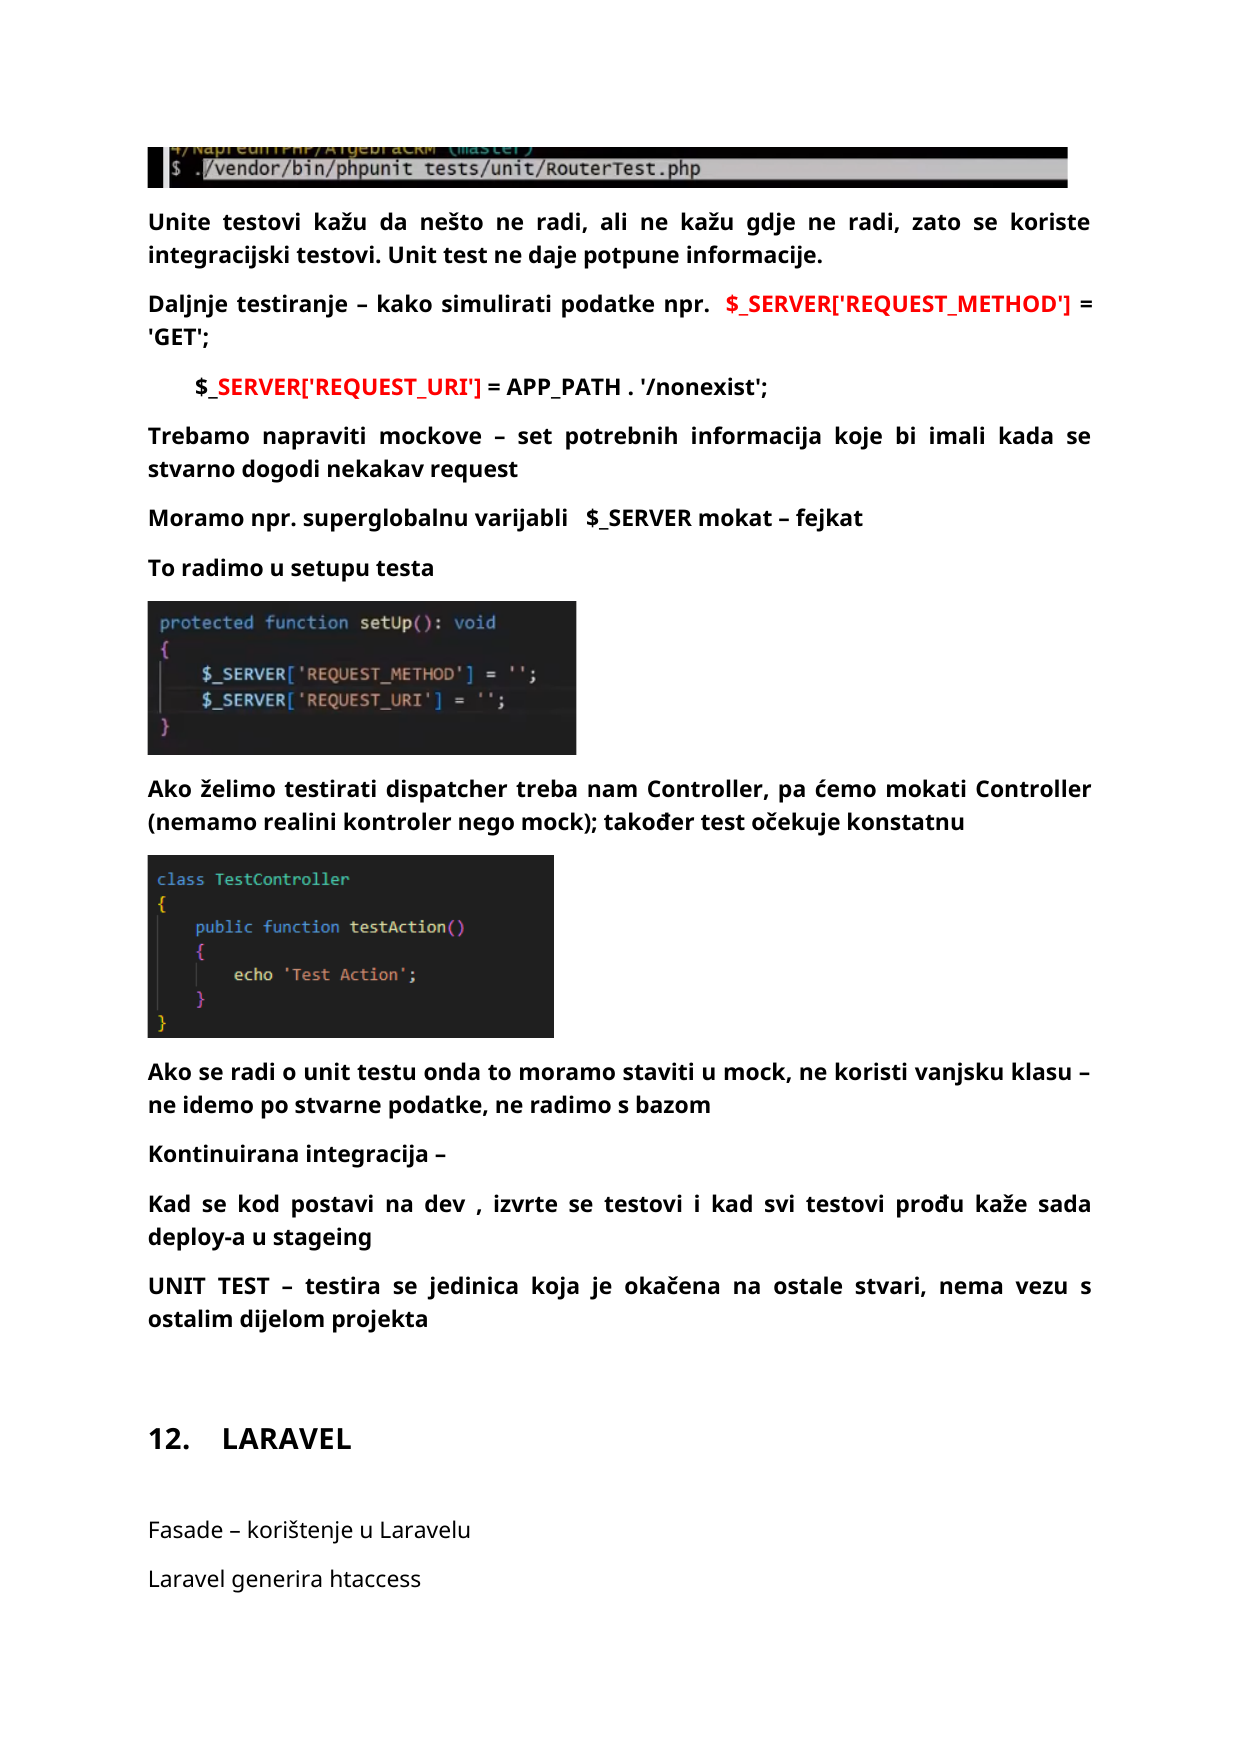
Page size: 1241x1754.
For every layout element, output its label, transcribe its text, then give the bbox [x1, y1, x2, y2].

picture [147, 147, 1068, 188]
text $_SERVER['REQUEST_URI'] = APP_PATH . '/nonexist'; [148, 370, 1093, 402]
text Trebamo napraviti mockove – set potrebnih informacija koje bi imali kada se stvarno dogodi nekakav request [148, 420, 1093, 484]
text Kad se kod postavi na dev , izvrte se testovi i kad svi testovi prođu kaže sada deploy-a u stageing [148, 1188, 1093, 1252]
text Ako želimo testirati dispatcher treba nam Controller, pa ćemo mokati Controller (nemamo realini kontroler nego mock); također test očekuje konstatnu [148, 773, 1093, 837]
text Daljnje testiranje – kako simulirati podatke npr. $_SERVER['REQUEST_METHOD'] = 'GET'; [148, 288, 1093, 352]
text Kontinuirana integracija – [148, 1138, 1093, 1170]
text Fasade – korištenje u Laravelu [148, 1514, 1093, 1545]
picture [147, 855, 554, 1038]
text Moramo npr. superglobalnu varijabli $_SERVER mokat – fejkat [148, 502, 1093, 533]
text To radimo u setupu testa [148, 552, 1093, 583]
text Unite testovi kažu da nešto ne radi, ali ne kažu gdje ne radi, zato se koriste integracijski testovi. Unit test ne daje potpune informacije. [148, 206, 1093, 270]
text Ako se radi o unit testu onda to moramo staviti u mock, ne koristi vanjsku klasu – ne idemo po stvarne podatke, ne radimo s bazom [148, 1056, 1093, 1120]
picture [147, 601, 577, 755]
text Laravel generira htaccess [148, 1563, 1093, 1595]
subtitle Laravel [148, 1419, 1093, 1458]
text UNIT TEST – testira se jedinica koja je okačena na ostale stvari, nema vezu s ostalim dijelom projekta [148, 1270, 1093, 1334]
